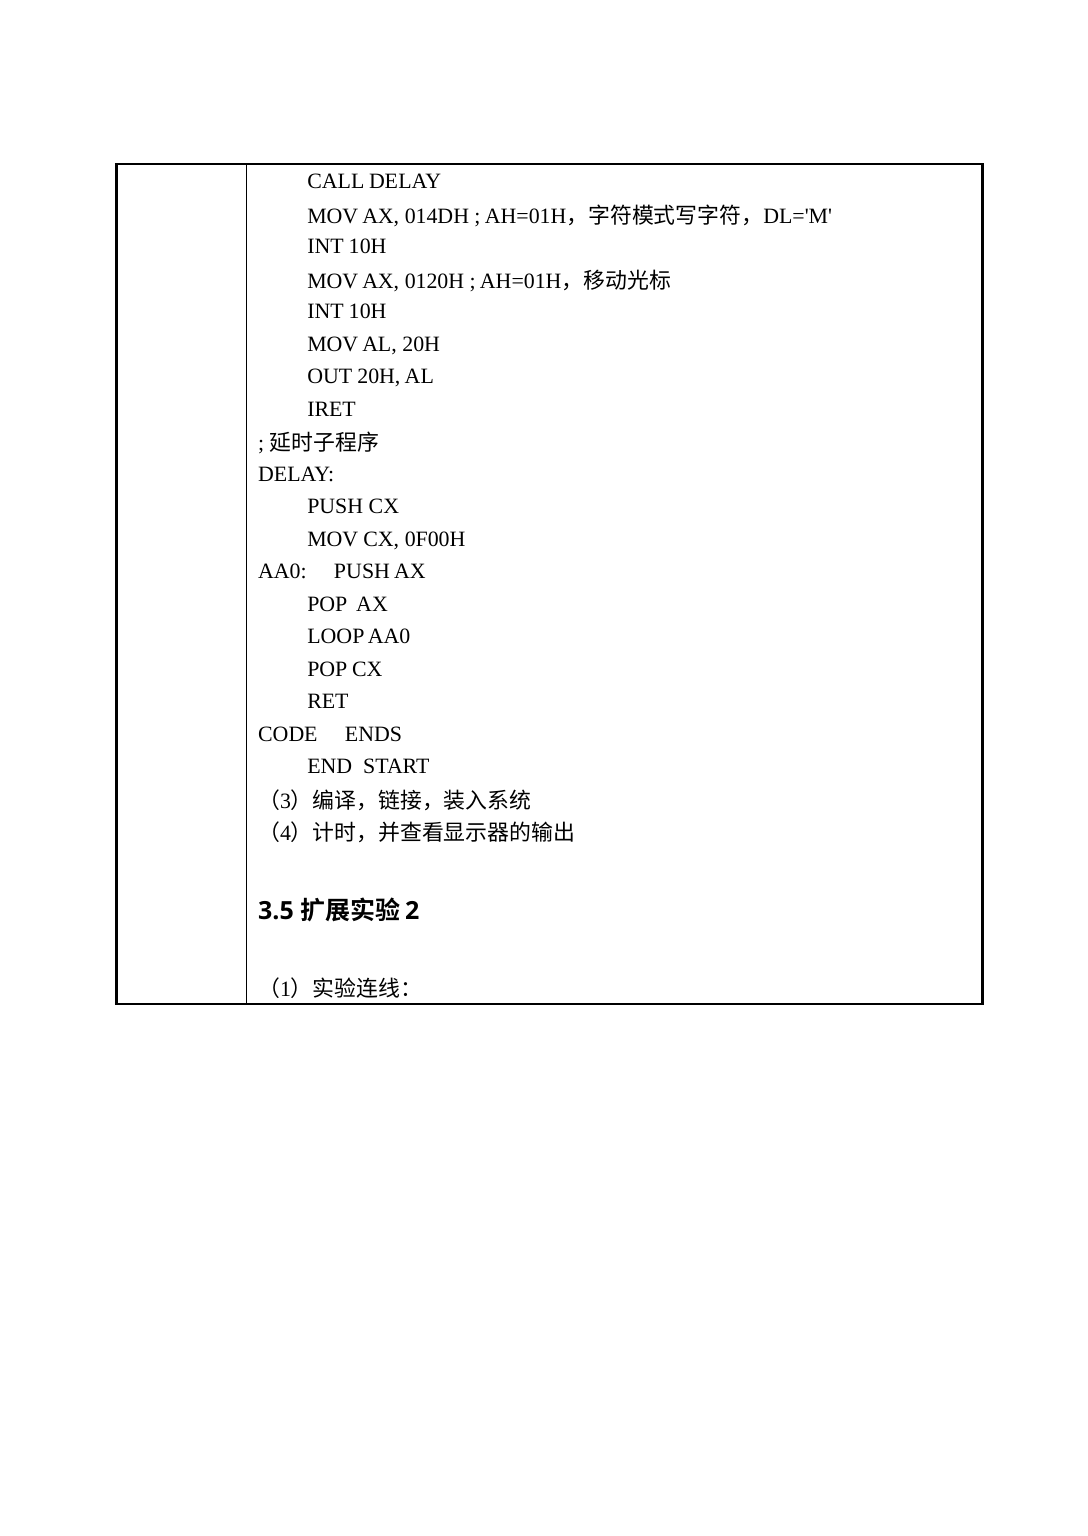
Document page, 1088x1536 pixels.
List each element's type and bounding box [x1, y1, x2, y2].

table_cell [118, 165, 246, 1003]
table_cell [247, 165, 981, 1003]
